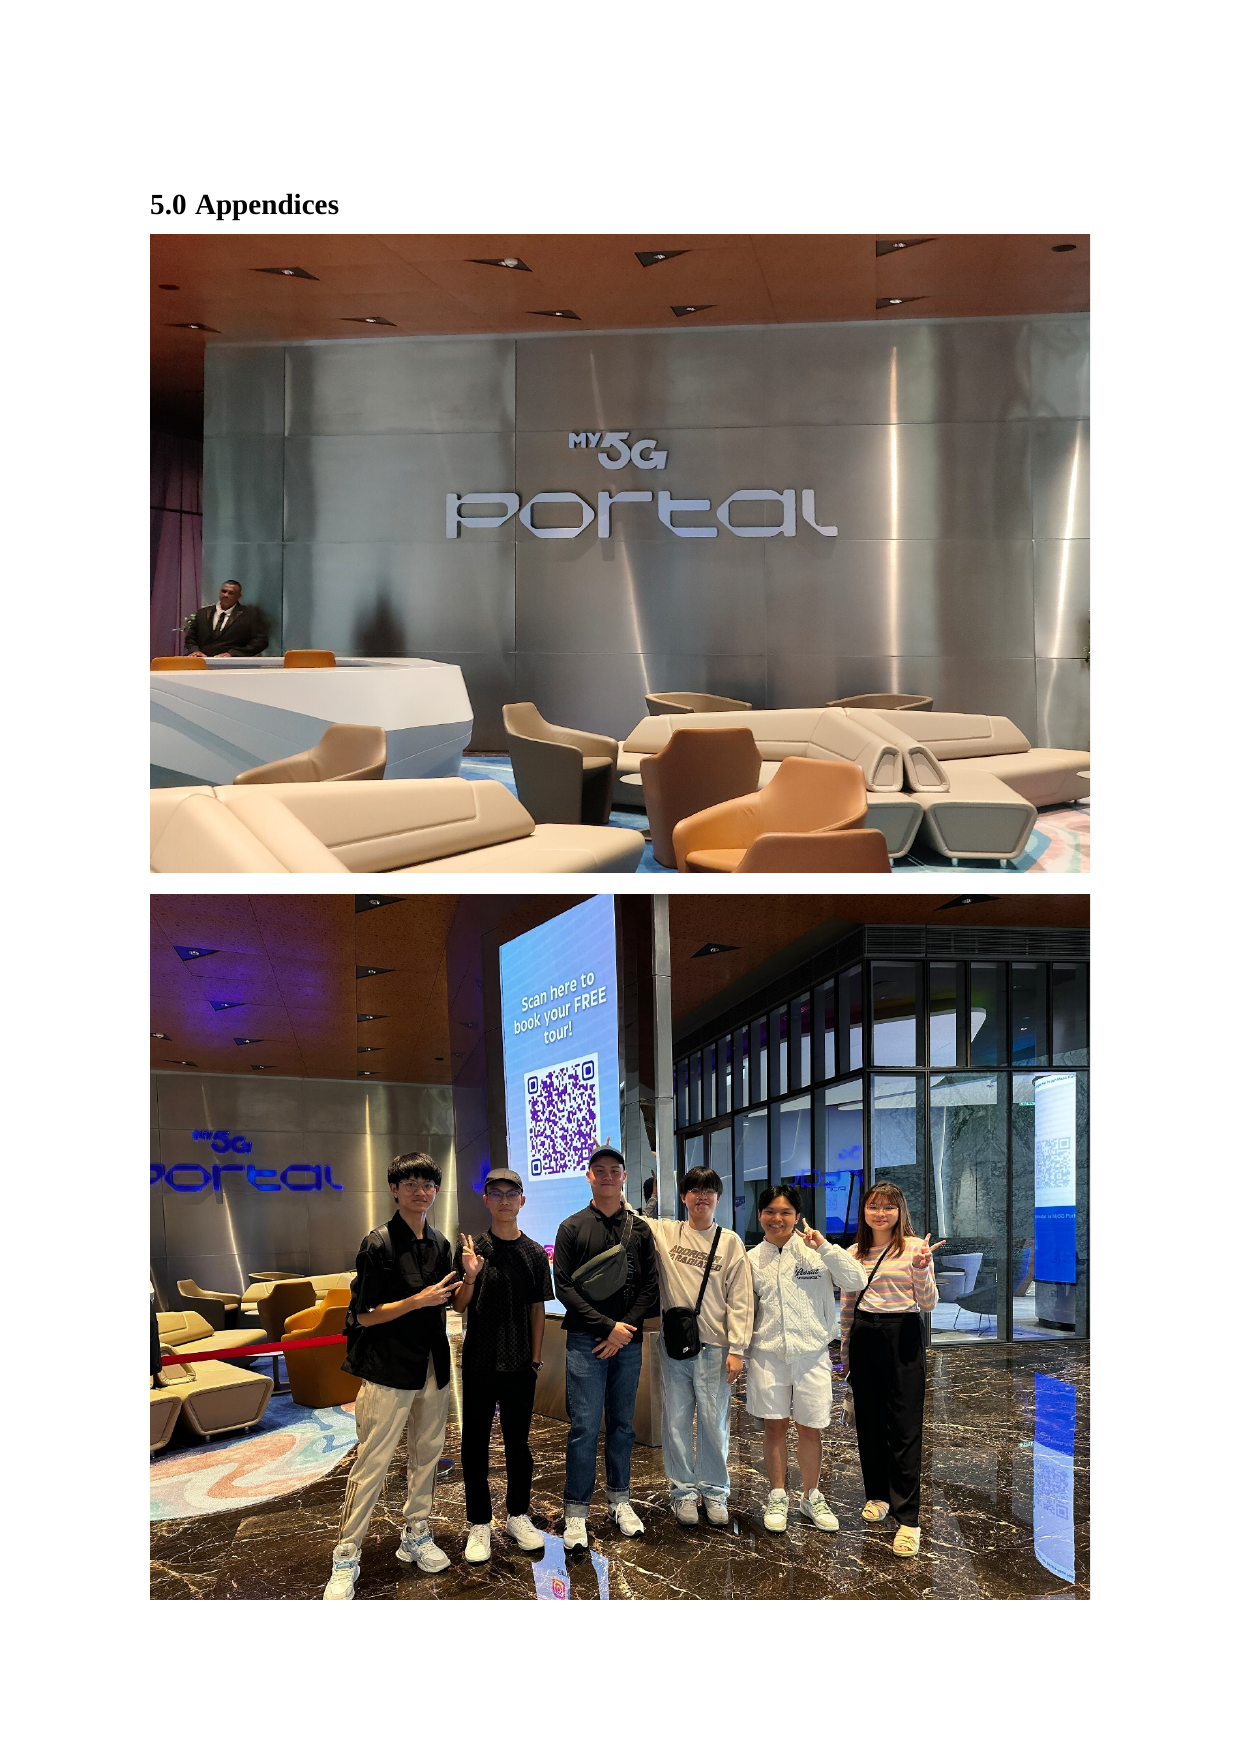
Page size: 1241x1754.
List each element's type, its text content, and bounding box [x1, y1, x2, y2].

subtitle Appendices [150, 187, 1090, 221]
picture [150, 234, 1091, 873]
picture [150, 894, 1091, 1600]
